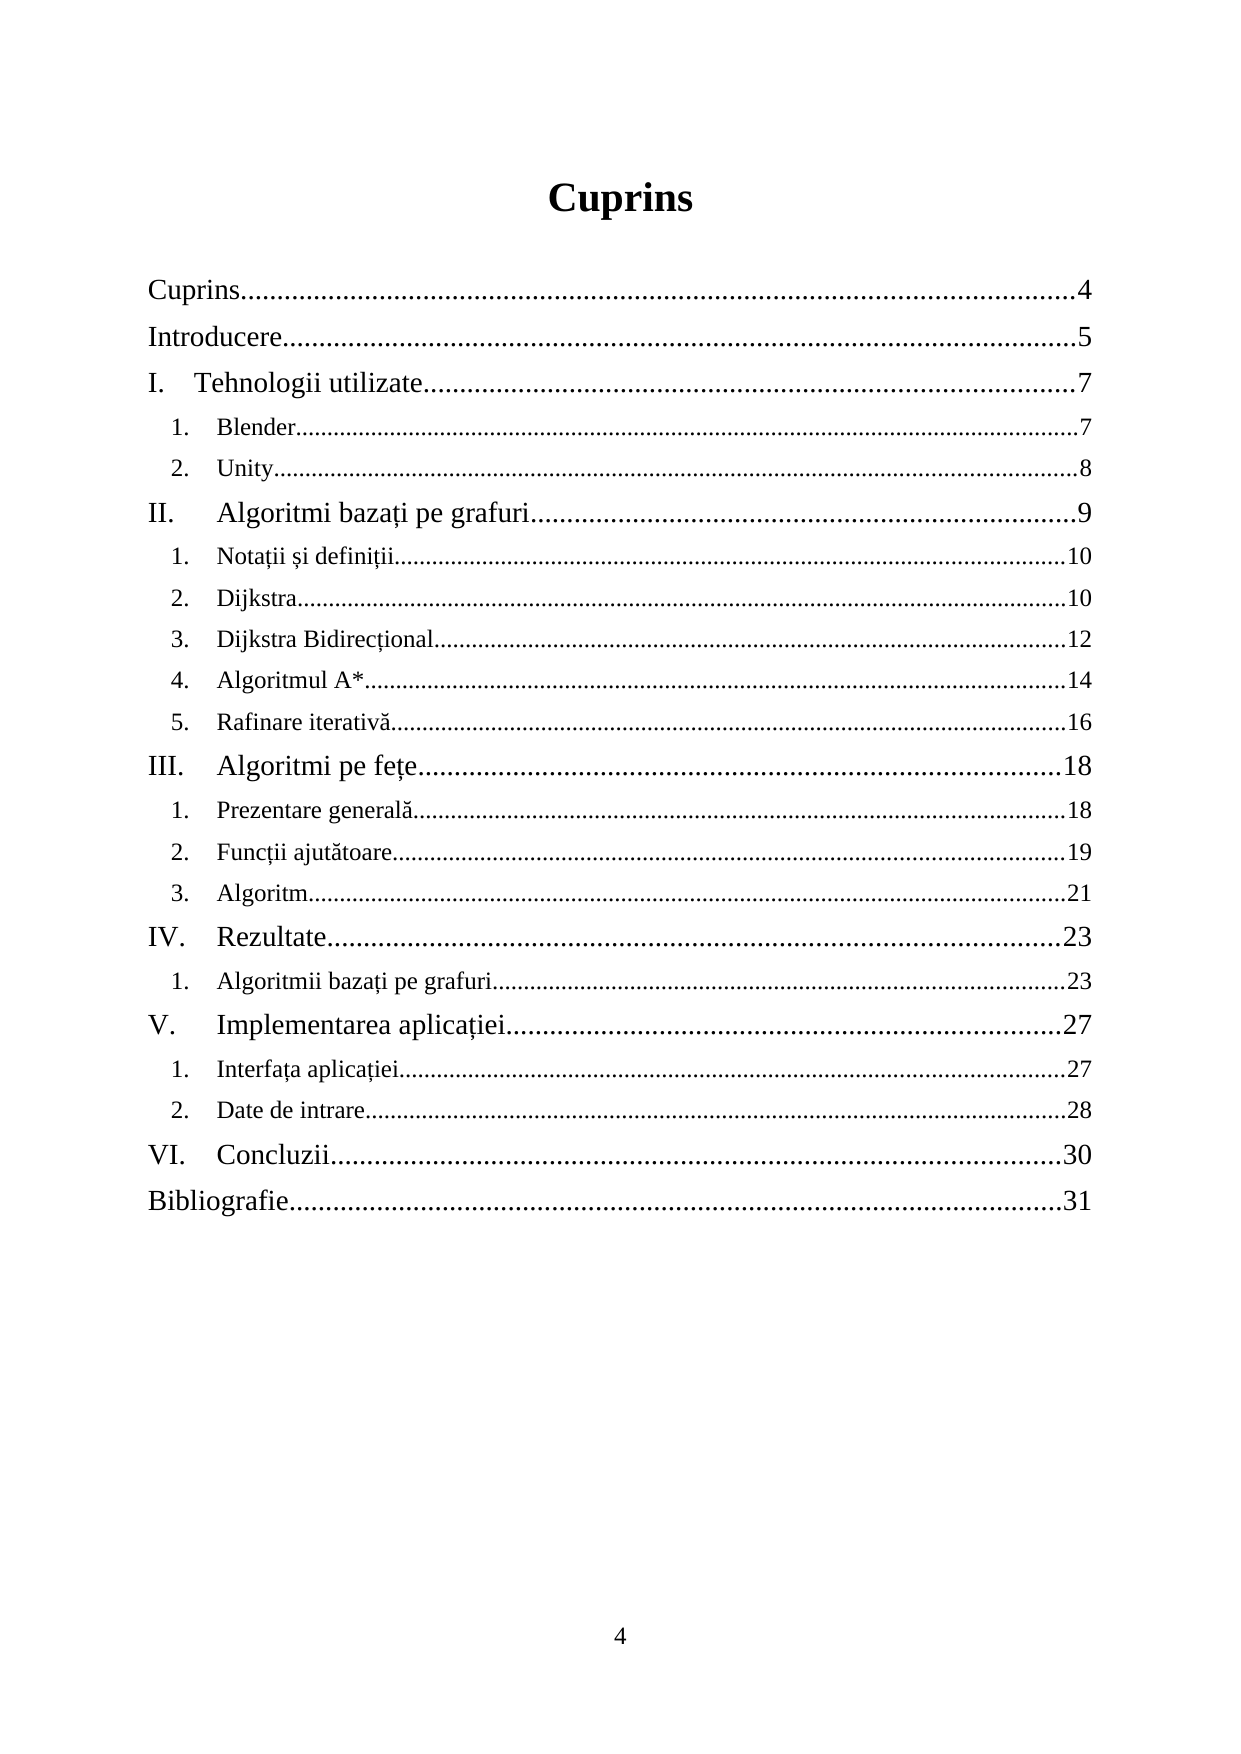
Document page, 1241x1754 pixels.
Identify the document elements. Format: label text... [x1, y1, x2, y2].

text 1. Blender 7 [171, 412, 1092, 441]
text 1. Algoritmii bazați pe grafuri 23 [171, 966, 1092, 995]
text 2. Date de intrare 28 [171, 1096, 1092, 1124]
text II. Algoritmi bazați pe grafuri 9 [148, 495, 1092, 528]
text 4. Algoritmul A* 14 [171, 666, 1092, 694]
text 5. Rafinare iterativă 16 [171, 707, 1092, 736]
text 1. Notații și definiții 10 [171, 541, 1092, 570]
text 2. Dijkstra 10 [171, 583, 1092, 611]
text Cuprins 4 [148, 272, 1092, 306]
subtitle Cuprins [148, 173, 1092, 221]
text IV. Rezultate 23 [148, 919, 1092, 953]
text 3. Dijkstra Bidirecțional 12 [171, 624, 1092, 653]
text 1. Prezentare generală 18 [171, 795, 1092, 824]
text 3. Algoritm 21 [171, 878, 1092, 907]
text 1. Interfața aplicației 27 [171, 1054, 1092, 1083]
text III. Algoritmi pe fețe 18 [148, 748, 1092, 782]
text V. Implementarea aplicației 27 [148, 1007, 1092, 1041]
text VI. Concluzii 30 [148, 1137, 1092, 1171]
text Introducere 5 [148, 319, 1092, 352]
text Bibliografie 31 [148, 1183, 1092, 1217]
text I. Tehnologii utilizate 7 [148, 365, 1092, 399]
text 2. Unity 8 [171, 453, 1092, 482]
text 2. Funcții ajutătoare 19 [171, 837, 1092, 865]
